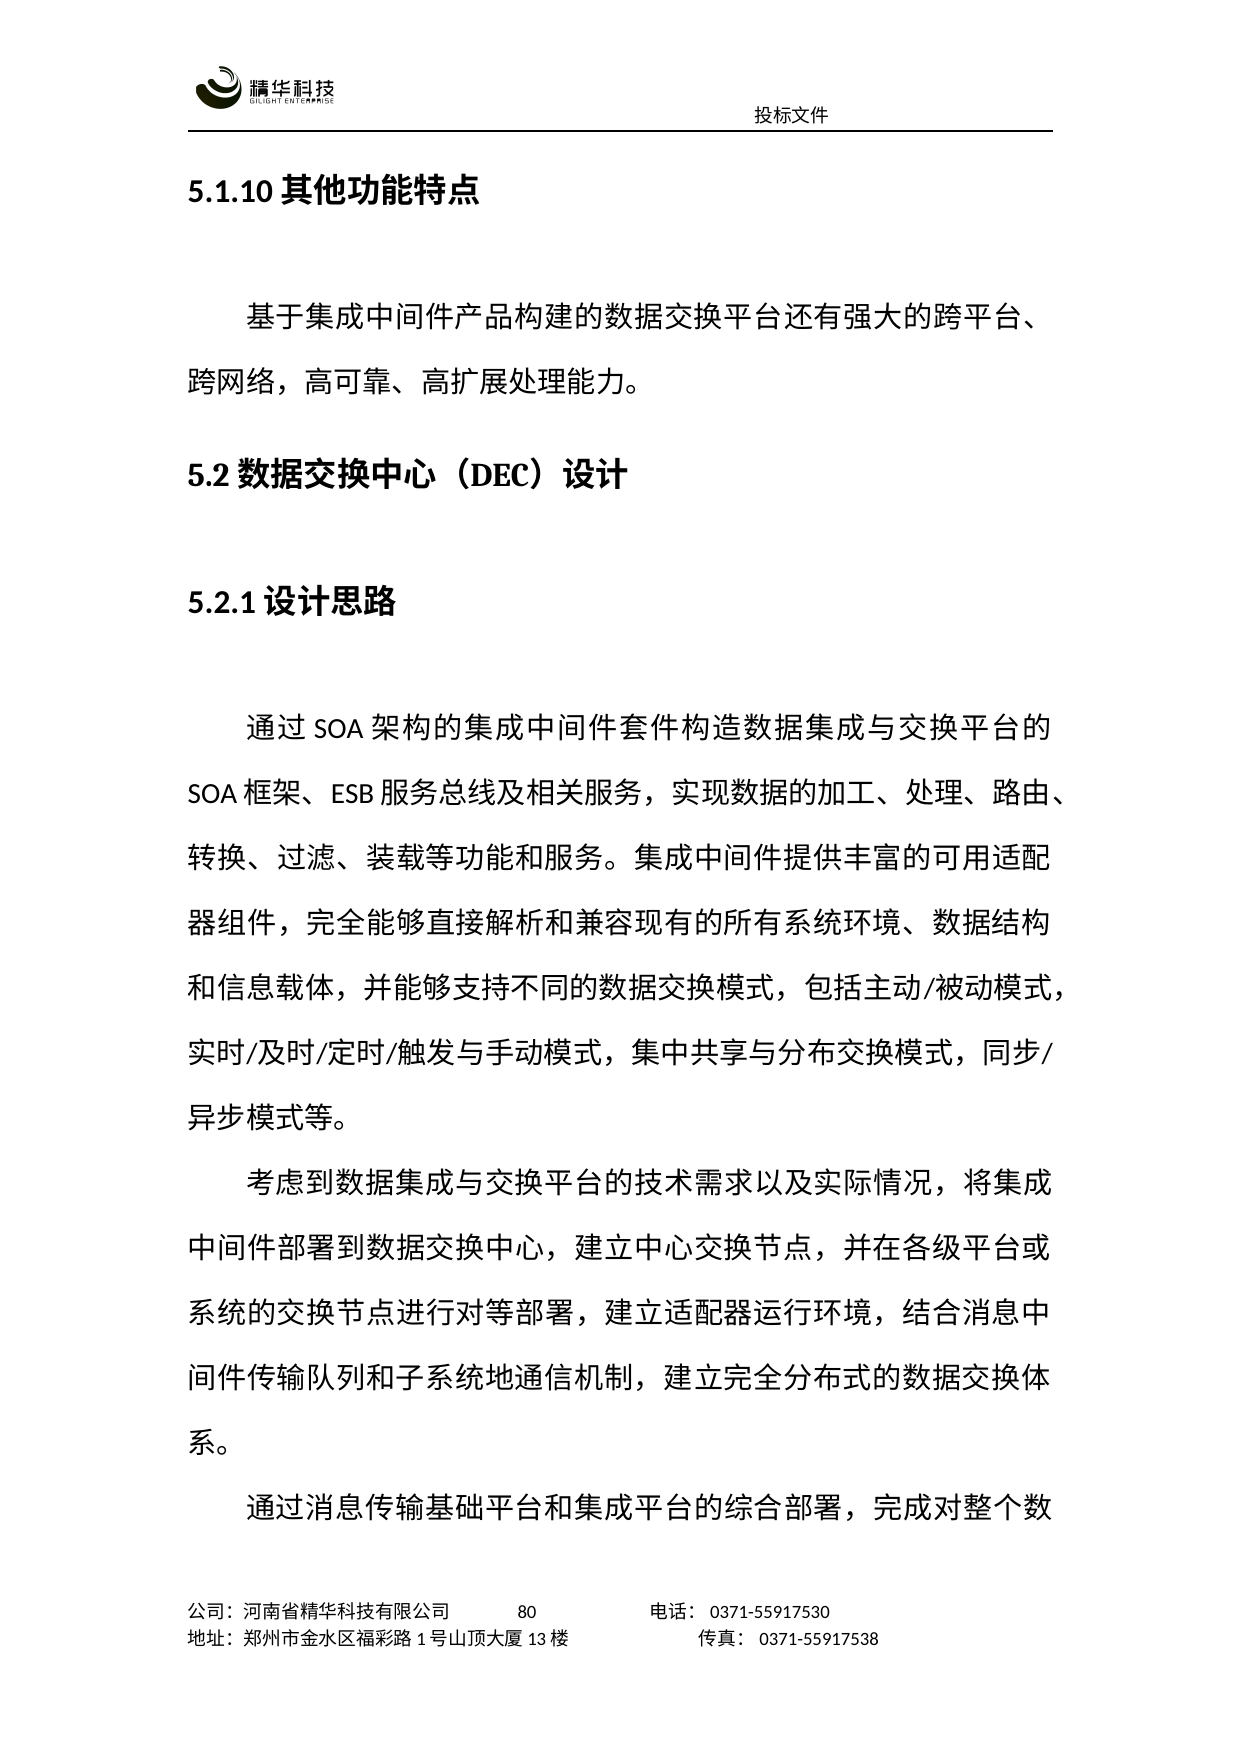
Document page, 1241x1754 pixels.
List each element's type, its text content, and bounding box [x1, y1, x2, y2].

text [187, 1474, 1053, 1539]
text 基于集成中间件产品构建的数据交换平台还有强大的跨平台、跨网络，高可靠、高扩展处理能力。 [187, 282, 1053, 412]
subtitle 5.1.10 其他功能特点 [187, 155, 1053, 220]
subtitle 5.2 数据交换中心（DEC）设计 [187, 439, 1053, 504]
subtitle 5.2.1 设计思路 [187, 566, 1053, 631]
text 考虑到数据集成与交换平台的技术需求以及实际情况，将集成中间件部署到数据交换中心，建立中心交换节点，并在各级平台或系统的交换节点进行对等部署，建立适配器运行环境，结合消息中间件传输队列和子系统地通信机制，建立完全分布式的数据交换体系。 [187, 1149, 1053, 1474]
text 通过SOA架构的集成中间件套件构造数据集成与交换平台的SOA框架、ESB服务总线及相关服务，实现数据的加工、处理、路由、转换、过滤、装载等功能和服务。集成中间件提供丰富的可用适配器组件，完全能够直接解析和兼容现有的所有系统环境、数据结构和信息载体，并能够支持不同的数据交换模式，包括主动/被动模式，实时/及时/定时/触发与手动模式，集中共享与分布交换模式，同步/异步模式等。 [187, 694, 1053, 1149]
